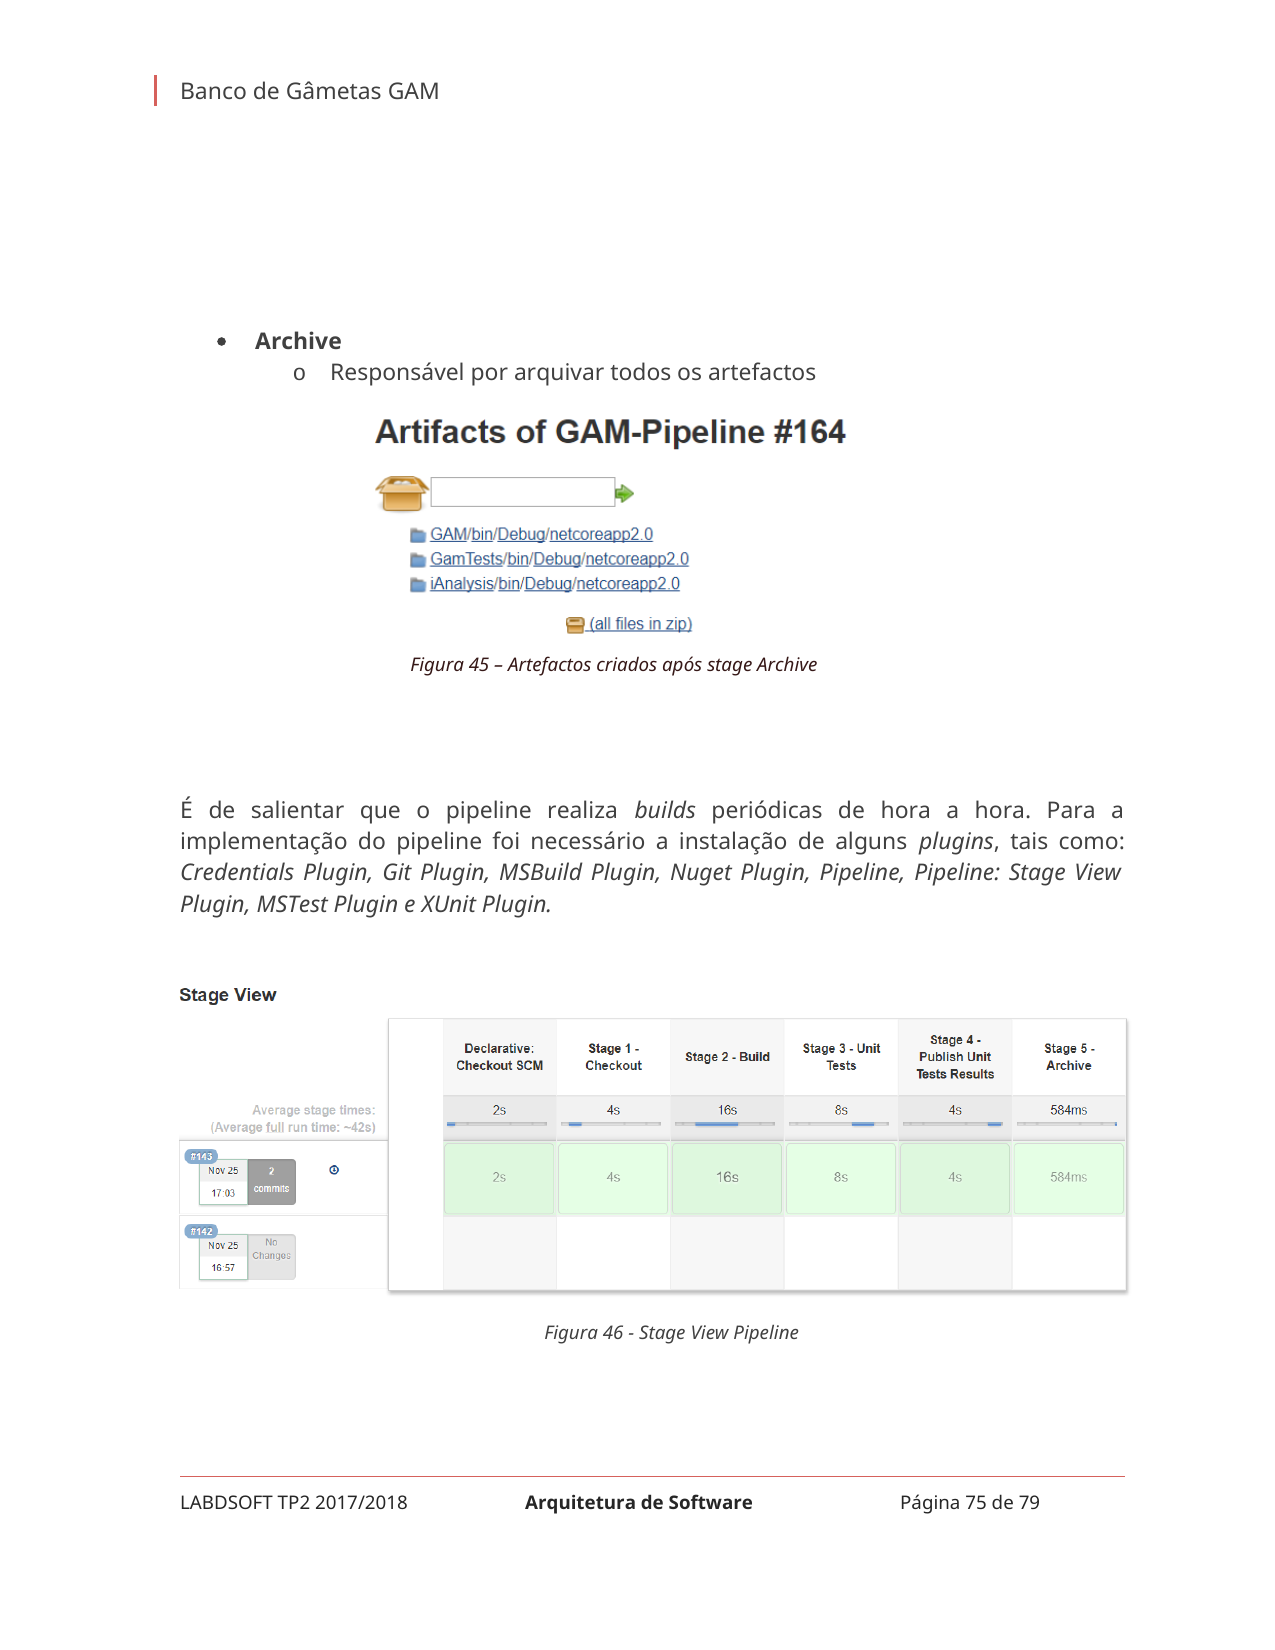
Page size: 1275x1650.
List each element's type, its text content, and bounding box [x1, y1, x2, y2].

list Archive [217, 325, 1125, 356]
picture [368, 405, 866, 649]
list Responsável por arquivar todos os artefactos [292, 356, 1125, 388]
picture [170, 972, 1142, 1307]
text É de salientar que o pipeline realiza builds periódicas de hora a hora. Para a implementação do pipeline foi necessário a instalação de alguns plugins, tais como: Credentials Plugin, Git Plugin, MSBuild Plugin, Nuget Plugin, Pipeline, Pipeline: Stage View Plugin, MSTest Plugin e XUnit Plugin. [180, 794, 1125, 919]
